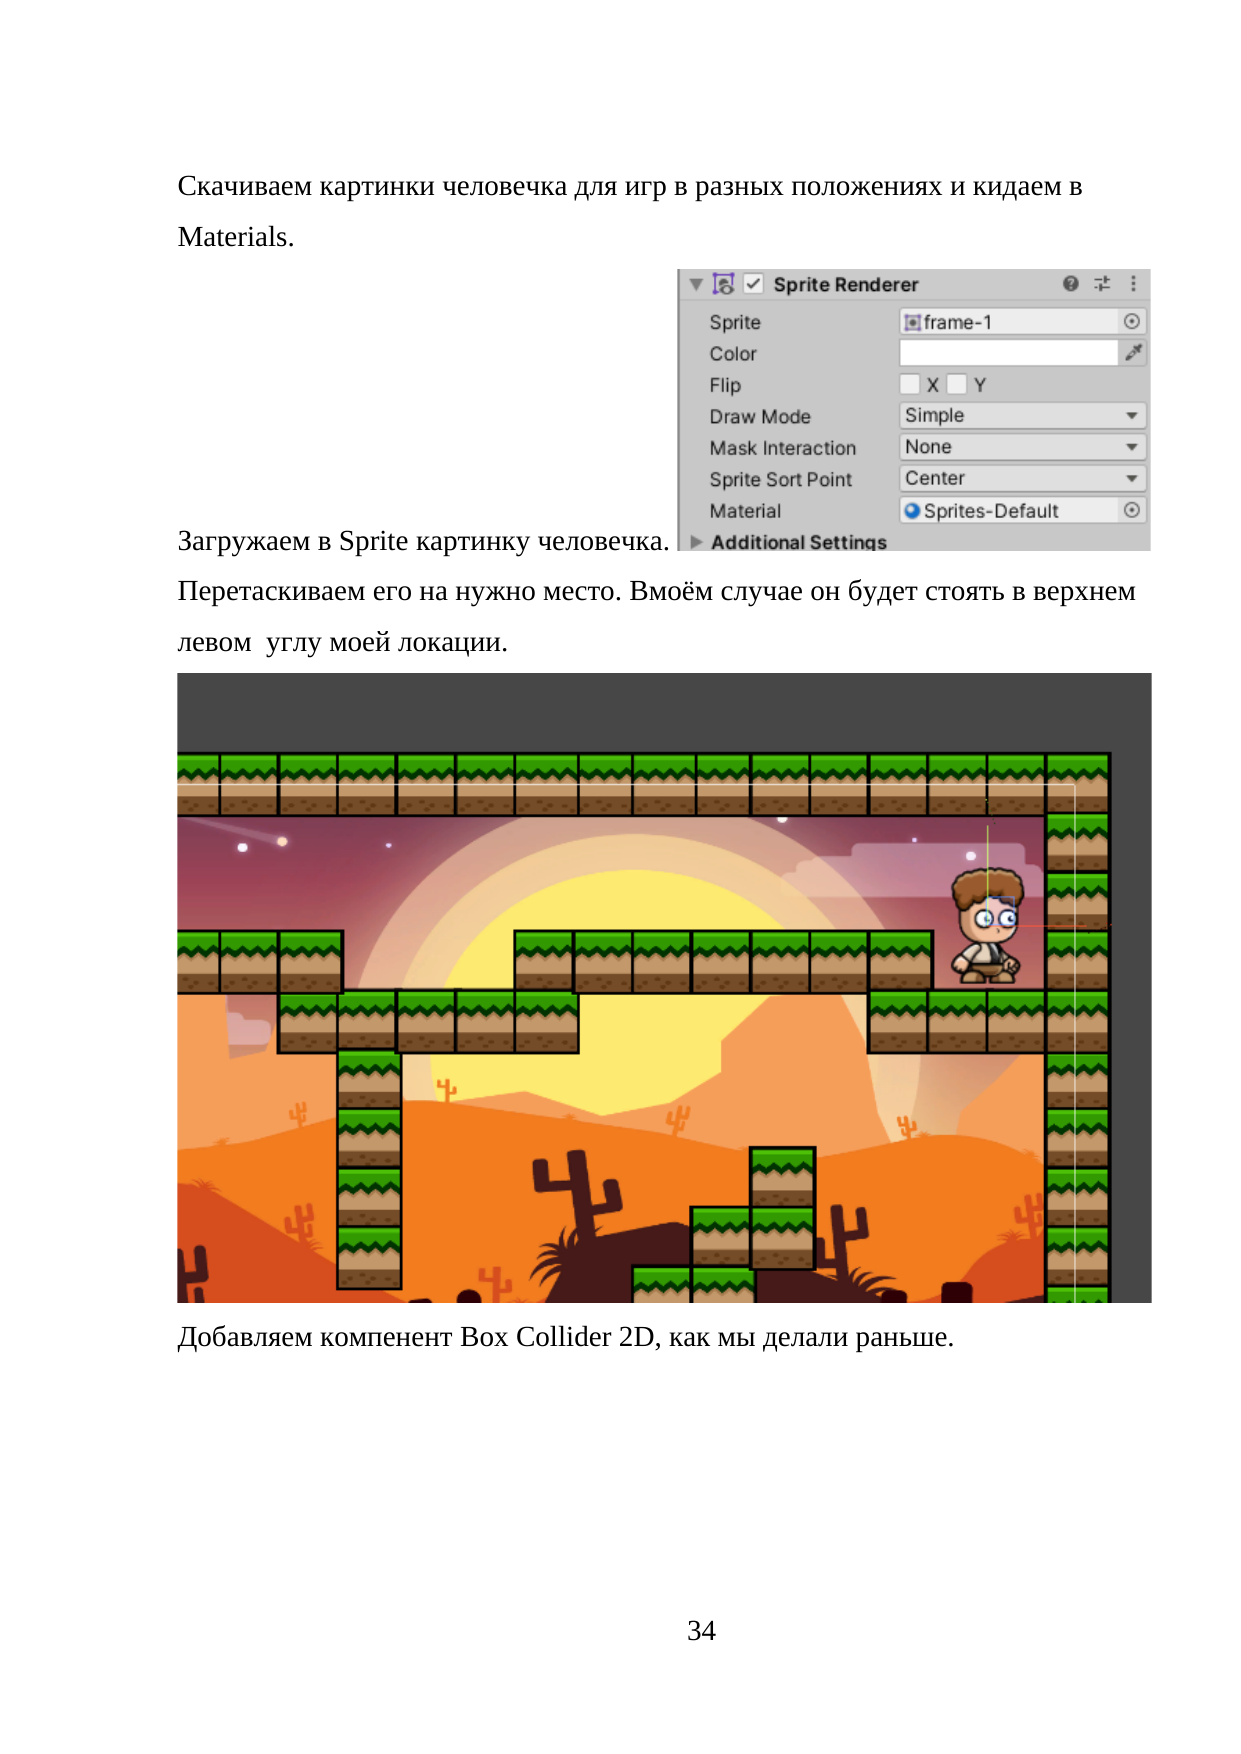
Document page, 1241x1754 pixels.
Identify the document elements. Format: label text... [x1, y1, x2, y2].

picture [177, 673, 1152, 1303]
picture [677, 269, 1151, 551]
text Скачиваем картинки человечка для игр в разных положениях и кидаем в Materials. [177, 168, 1152, 252]
text Перетаскиваем его на нужно место. Вмоём случае он будет стоять в верхнем левом углу моей локации. [177, 573, 1152, 657]
text Добавляем компенент Box Collider 2D, как мы делали раньше. [177, 1319, 1152, 1353]
